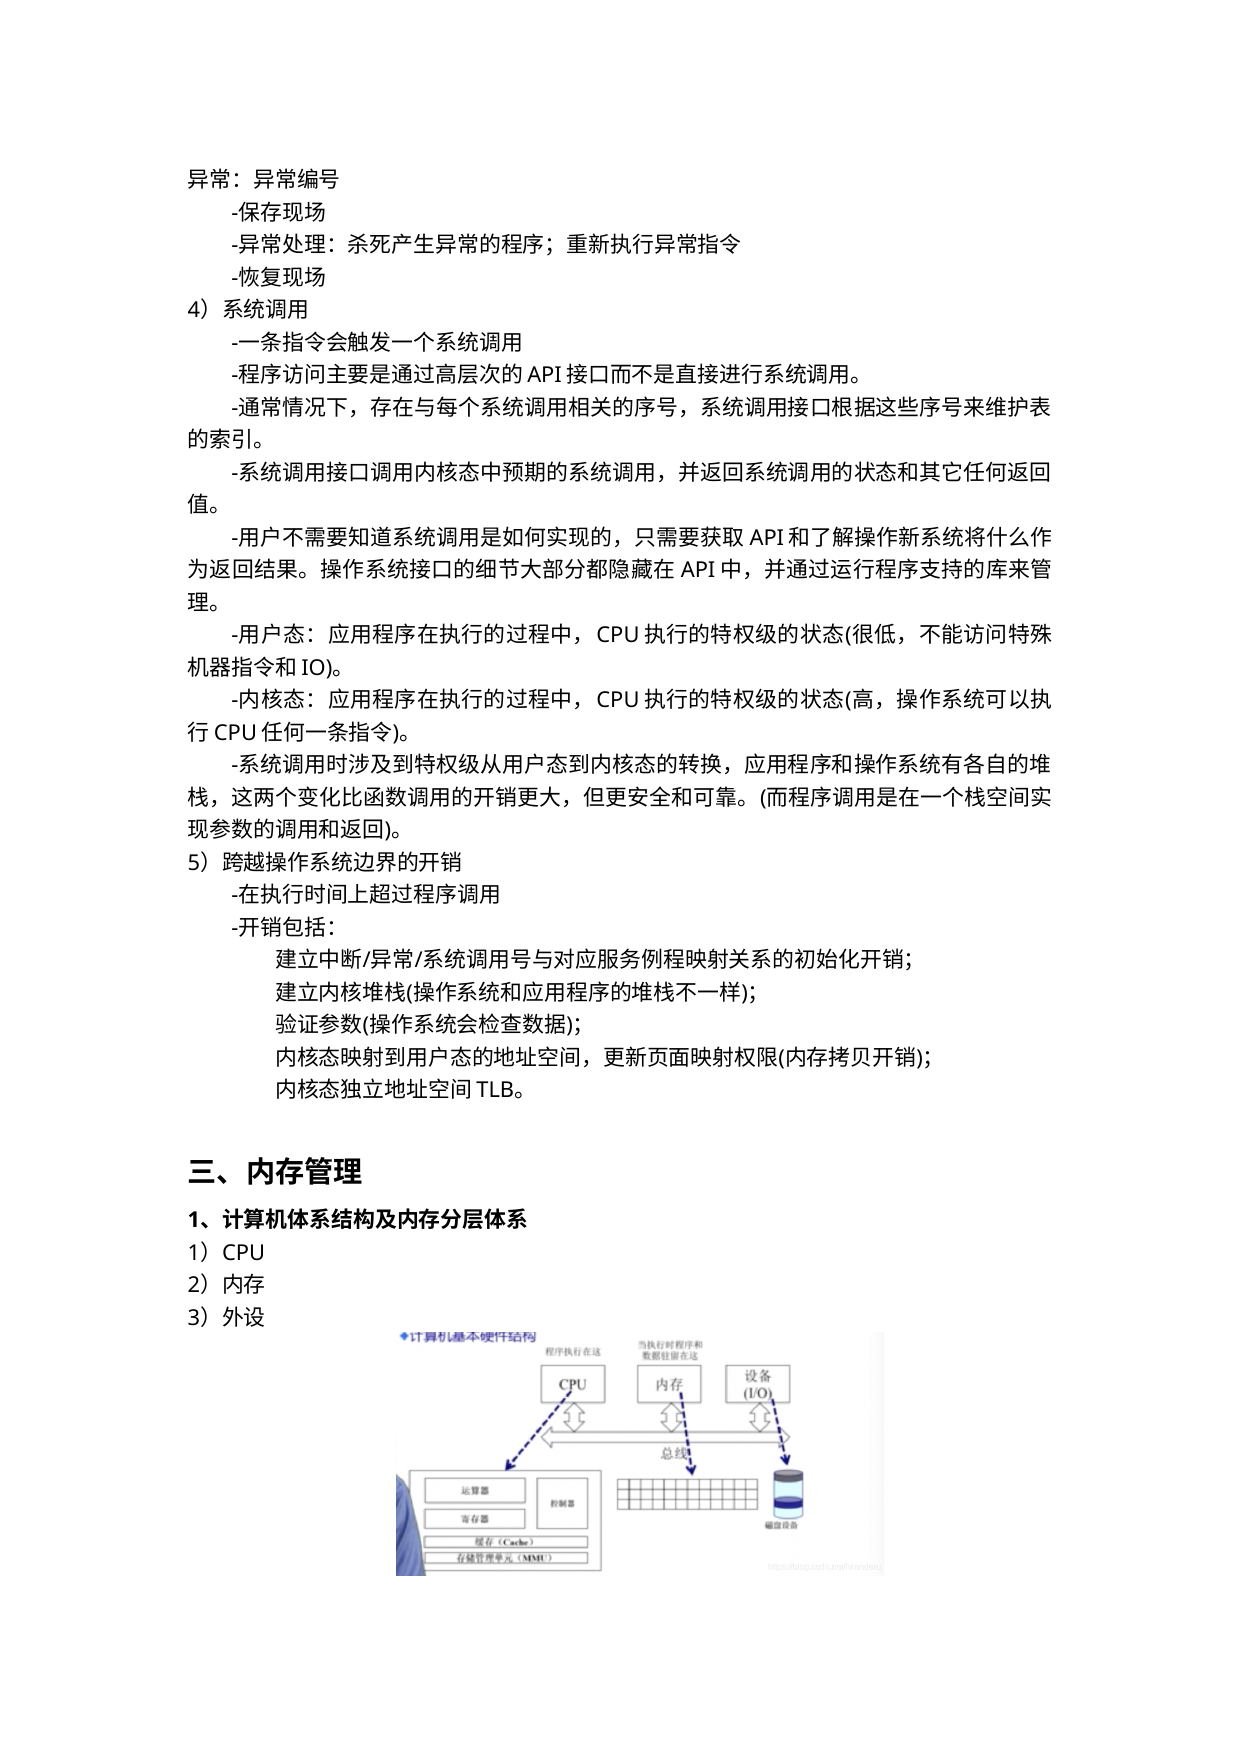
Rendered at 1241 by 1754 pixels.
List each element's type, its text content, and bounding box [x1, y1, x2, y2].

text 内核态映射到用户态的地址空间，更新页面映射权限(内存拷贝开销)； [187, 1039, 1053, 1072]
text 建立中断/异常/系统调用号与对应服务例程映射关系的初始化开销； [187, 942, 1053, 974]
text -程序访问主要是通过高层次的API接口而不是直接进行系统调用。 [187, 357, 1053, 389]
text 2）内存 [187, 1267, 1053, 1299]
text -内核态：应用程序在执行的过程中，CPU执行的特权级的状态(高，操作系统可以执行CPU任何一条指令)。 [187, 682, 1053, 747]
text 内核态独立地址空间TLB。 [187, 1072, 1053, 1104]
picture [356, 1332, 885, 1576]
text 三、内存管理 [187, 1137, 1053, 1202]
text -开销包括： [187, 909, 1053, 942]
text -异常处理：杀死产生异常的程序；重新执行异常指令 [187, 227, 1053, 259]
text -恢复现场 [187, 259, 1053, 292]
text -一条指令会触发一个系统调用 [187, 324, 1053, 357]
text -用户态：应用程序在执行的过程中，CPU执行的特权级的状态(很低，不能访问特殊机器指令和IO)。 [187, 617, 1053, 682]
text -用户不需要知道系统调用是如何实现的，只需要获取API和了解操作新系统将什么作为返回结果。操作系统接口的细节大部分都隐藏在API中，并通过运行程序支持的库来管理。 [187, 519, 1053, 617]
text 4）系统调用 [187, 292, 1053, 324]
text -系统调用时涉及到特权级从用户态到内核态的转换，应用程序和操作系统有各自的堆栈，这两个变化比函数调用的开销更大，但更安全和可靠。(而程序调用是在一个栈空间实现参数的调用和返回)。 [187, 747, 1053, 844]
text 5）跨越操作系统边界的开销 [187, 844, 1053, 877]
text 3）外设 [187, 1299, 1053, 1332]
text 验证参数(操作系统会检查数据)； [187, 1007, 1053, 1039]
text -在执行时间上超过程序调用 [187, 877, 1053, 909]
text -通常情况下，存在与每个系统调用相关的序号，系统调用接口根据这些序号来维护表的索引。 [187, 389, 1053, 454]
text 建立内核堆栈(操作系统和应用程序的堆栈不一样)； [187, 974, 1053, 1007]
text 异常：异常编号 [187, 162, 1053, 194]
text -系统调用接口调用内核态中预期的系统调用，并返回系统调用的状态和其它任何返回值。 [187, 454, 1053, 519]
text 1）CPU [187, 1234, 1053, 1267]
text 1、计算机体系结构及内存分层体系 [187, 1202, 1053, 1234]
text -保存现场 [187, 194, 1053, 227]
